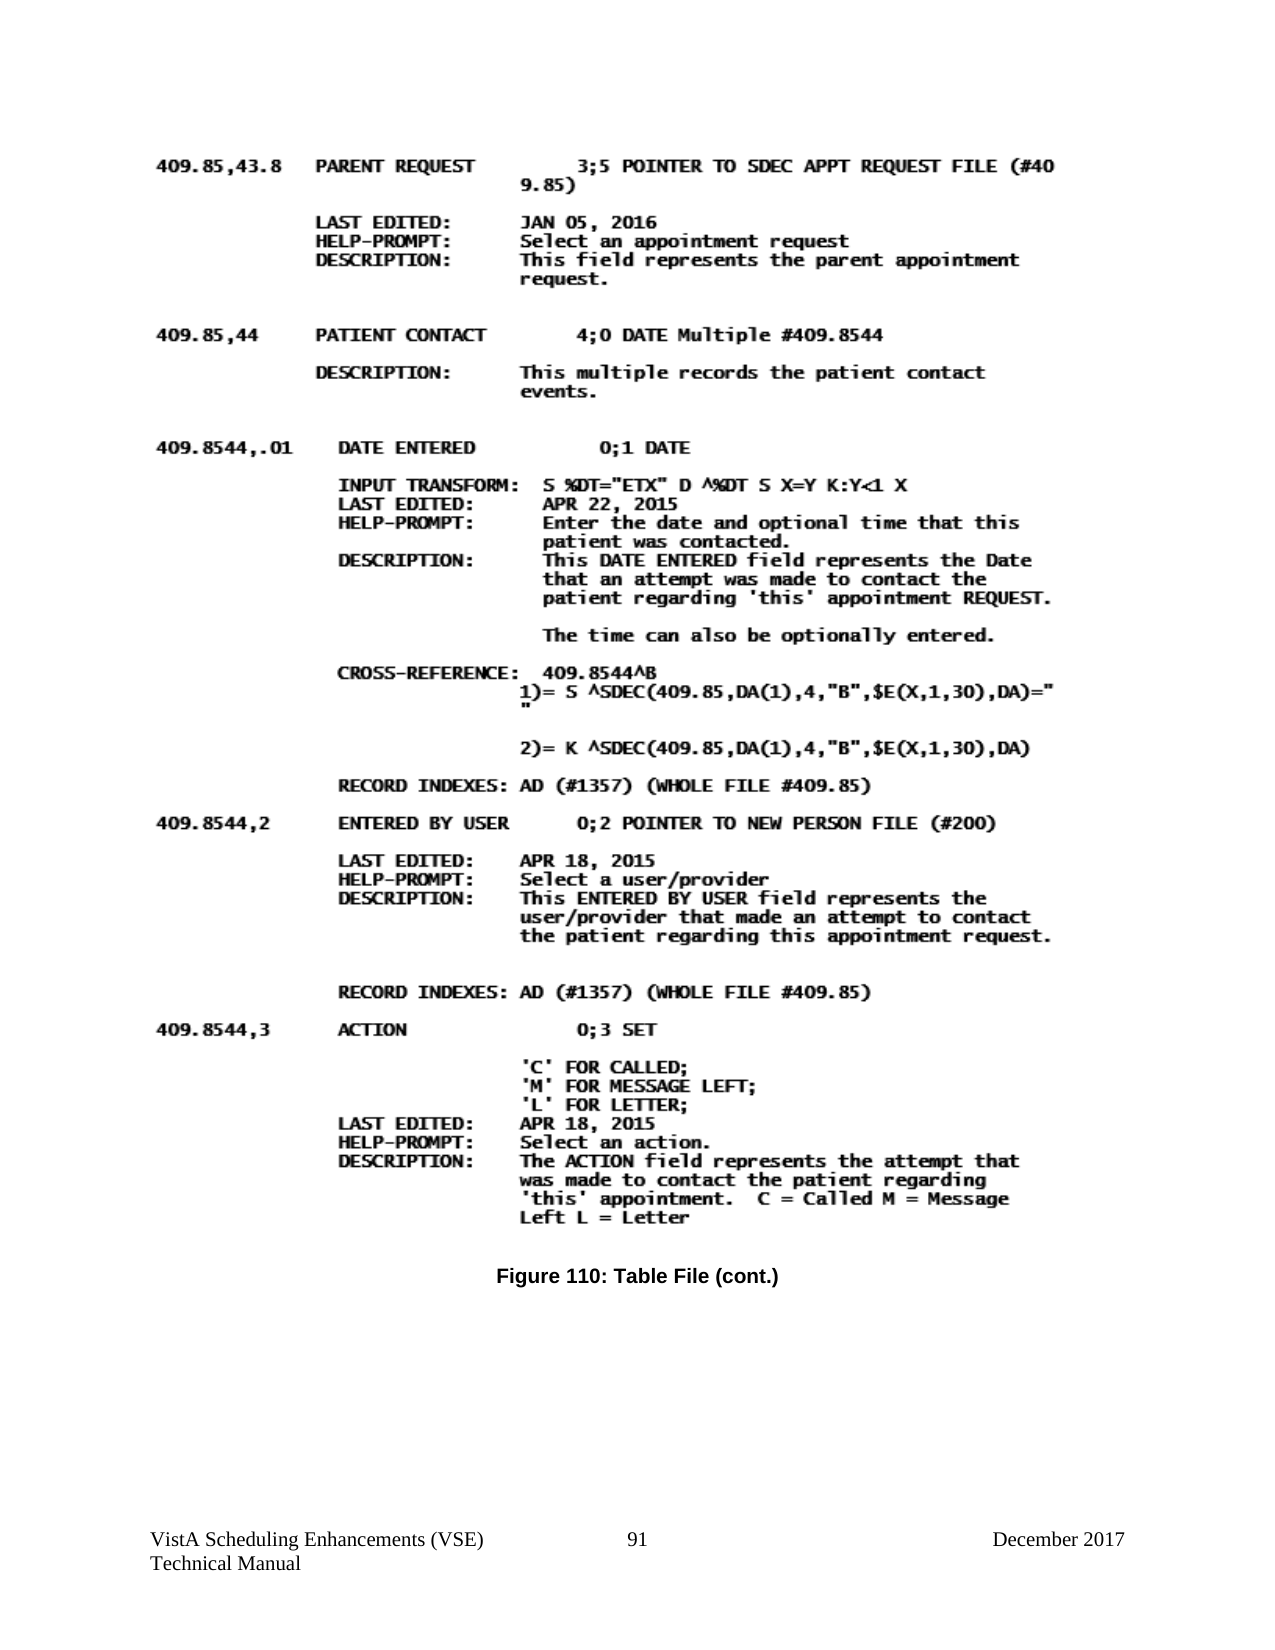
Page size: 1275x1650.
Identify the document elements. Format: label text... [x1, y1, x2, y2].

picture [150, 150, 1074, 1252]
